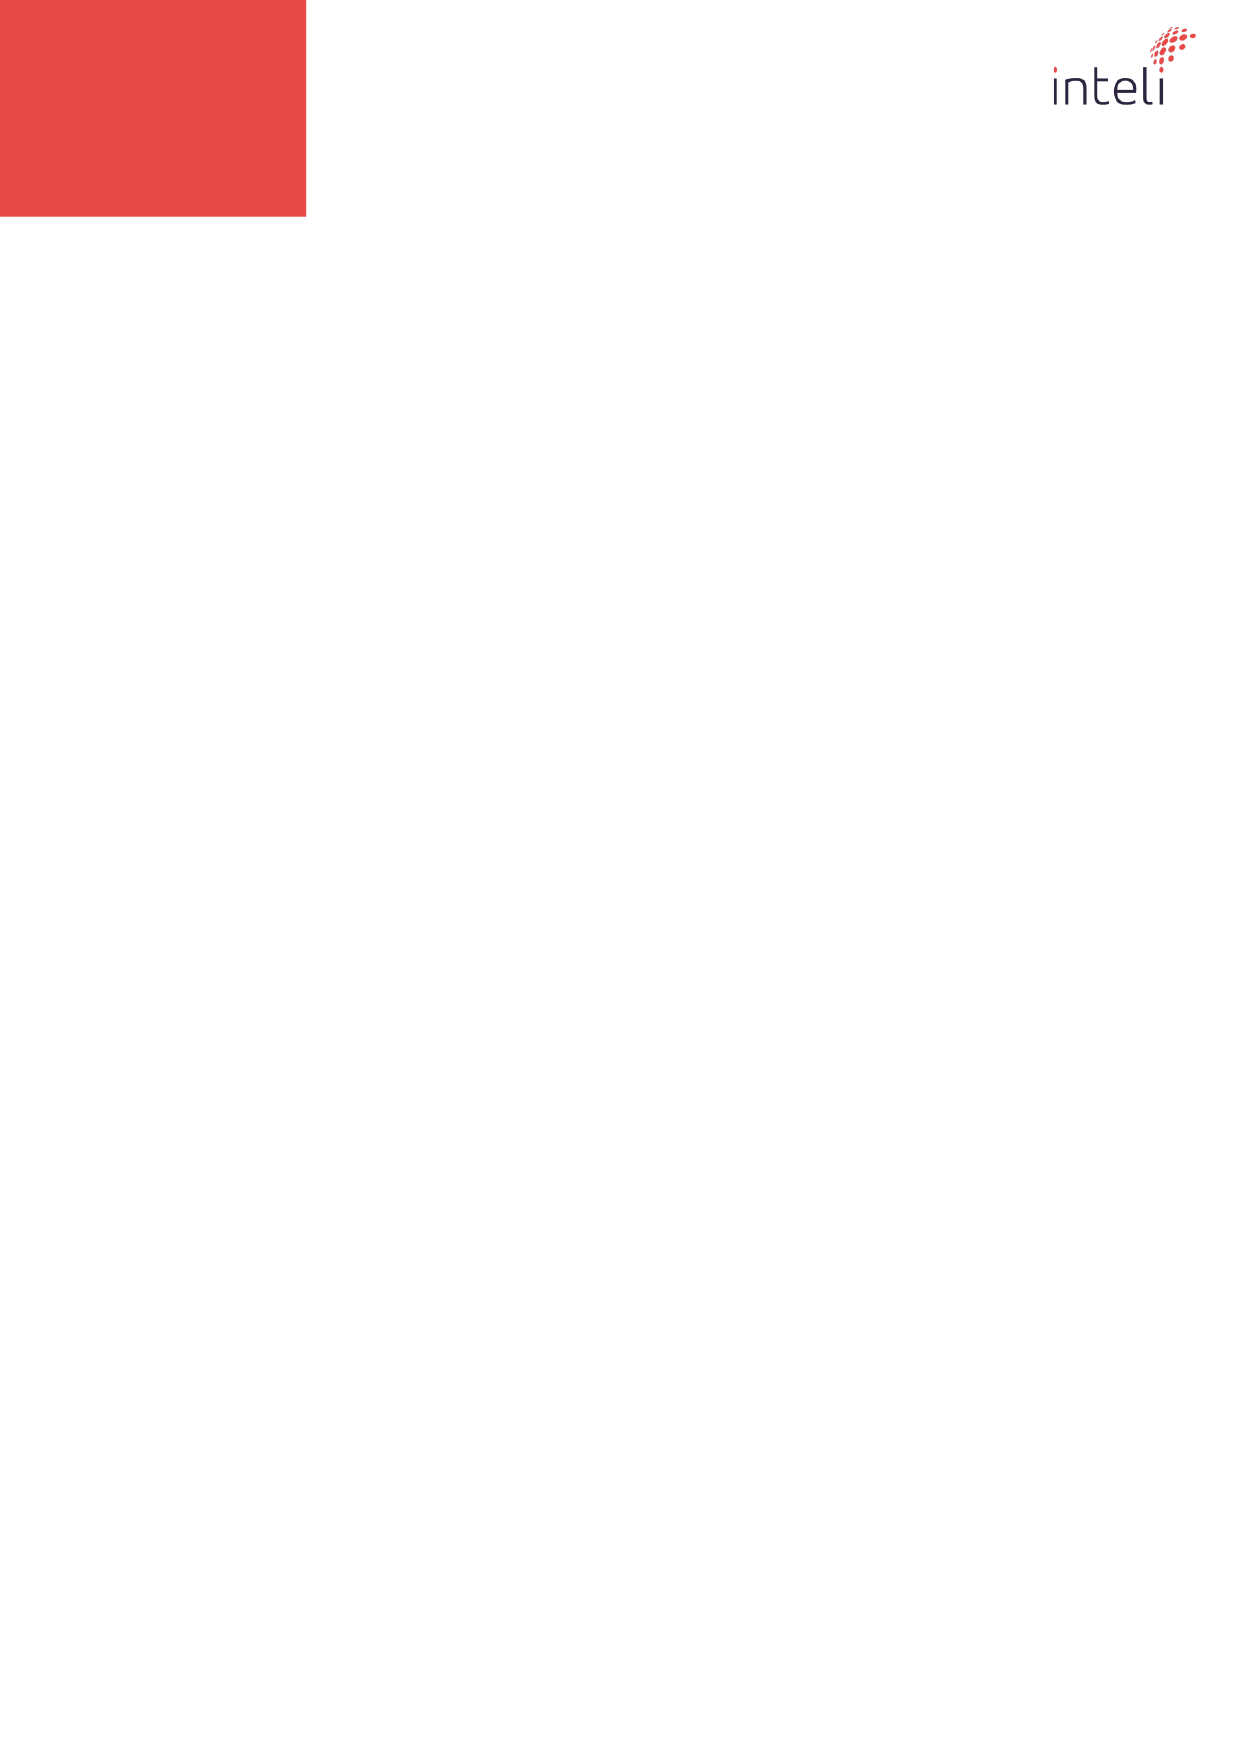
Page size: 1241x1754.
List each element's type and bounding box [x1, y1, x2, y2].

picture [0, 0, 307, 217]
picture [1053, 27, 1196, 105]
